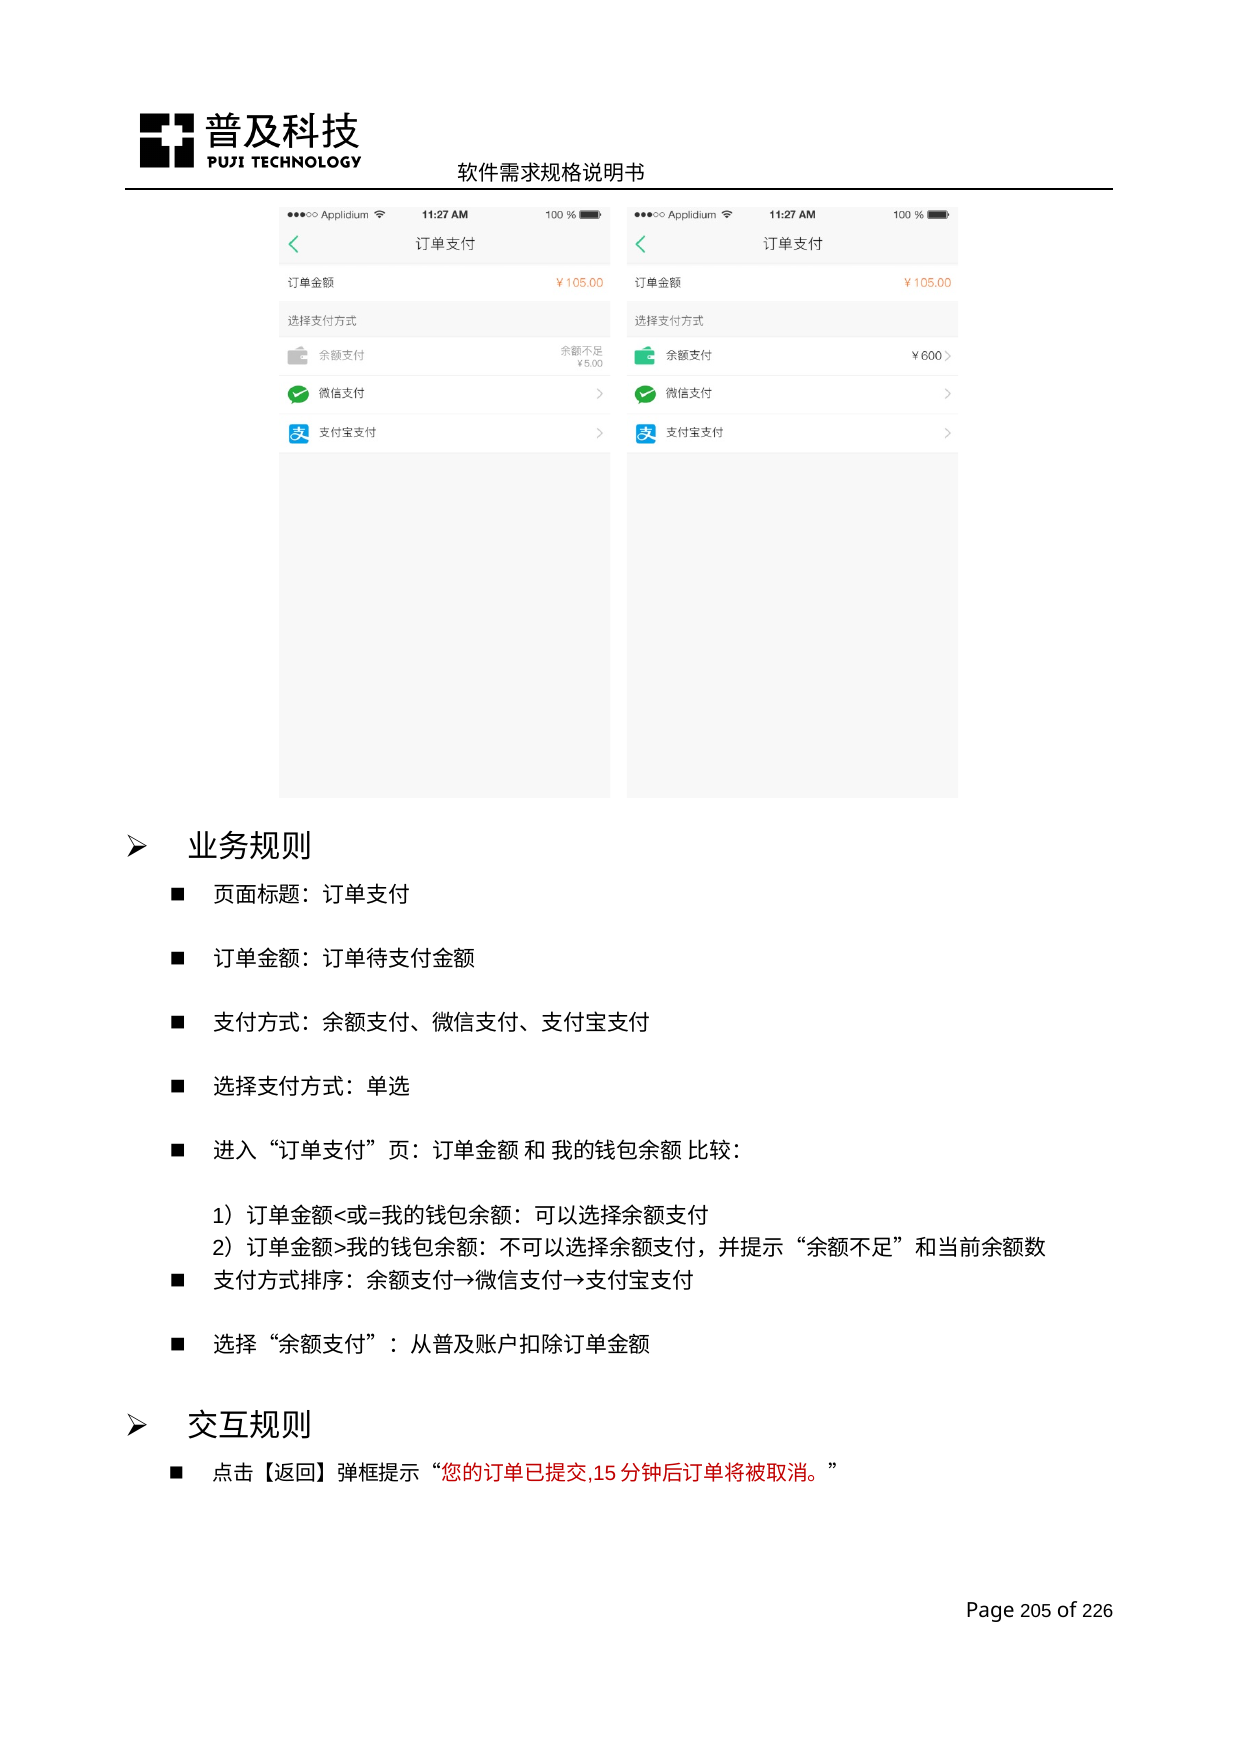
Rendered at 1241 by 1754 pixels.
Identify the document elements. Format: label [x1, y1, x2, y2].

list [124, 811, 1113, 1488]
picture [279, 207, 611, 798]
picture [124, 103, 365, 180]
picture [626, 207, 959, 798]
